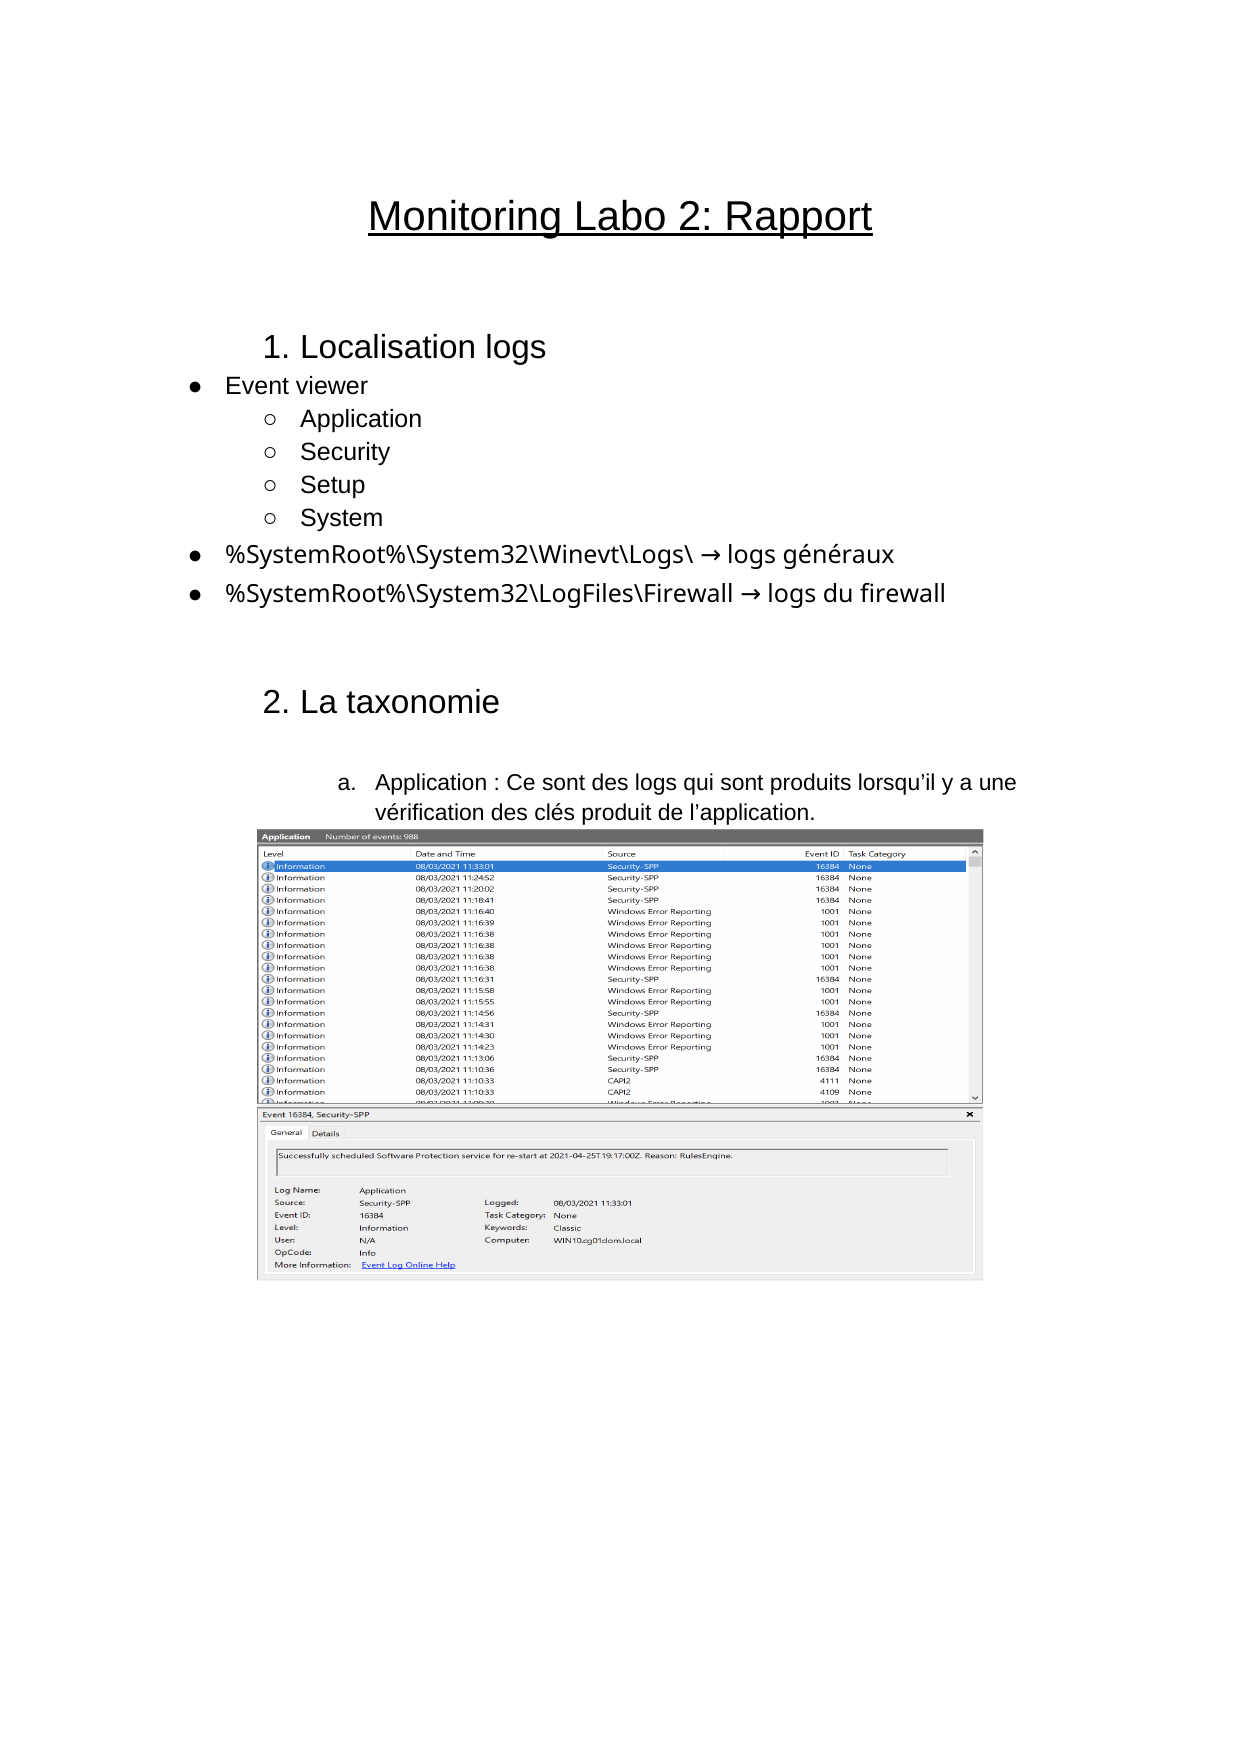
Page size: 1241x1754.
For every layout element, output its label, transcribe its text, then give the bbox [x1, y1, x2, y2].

picture [257, 829, 984, 1281]
list System [262, 503, 1090, 532]
subtitle Monitoring Labo 2: Rapport [150, 192, 1090, 239]
list %SystemRoot%\System32\Winevt\Logs\ → logs généraux [187, 536, 1090, 570]
subtitle La taxonomie [262, 682, 1090, 721]
list Event viewer [187, 371, 1090, 400]
list Application : Ce sont des logs qui sont produits lorsqu’il y a une vérification des clés produit de l’application. [337, 769, 1090, 826]
subtitle Localisation logs [262, 327, 1090, 365]
list Application [262, 404, 1090, 433]
list Setup [262, 470, 1090, 499]
list %SystemRoot%\System32\LogFiles\Firewall → logs du firewall [187, 575, 1090, 609]
list Security [262, 437, 1090, 466]
